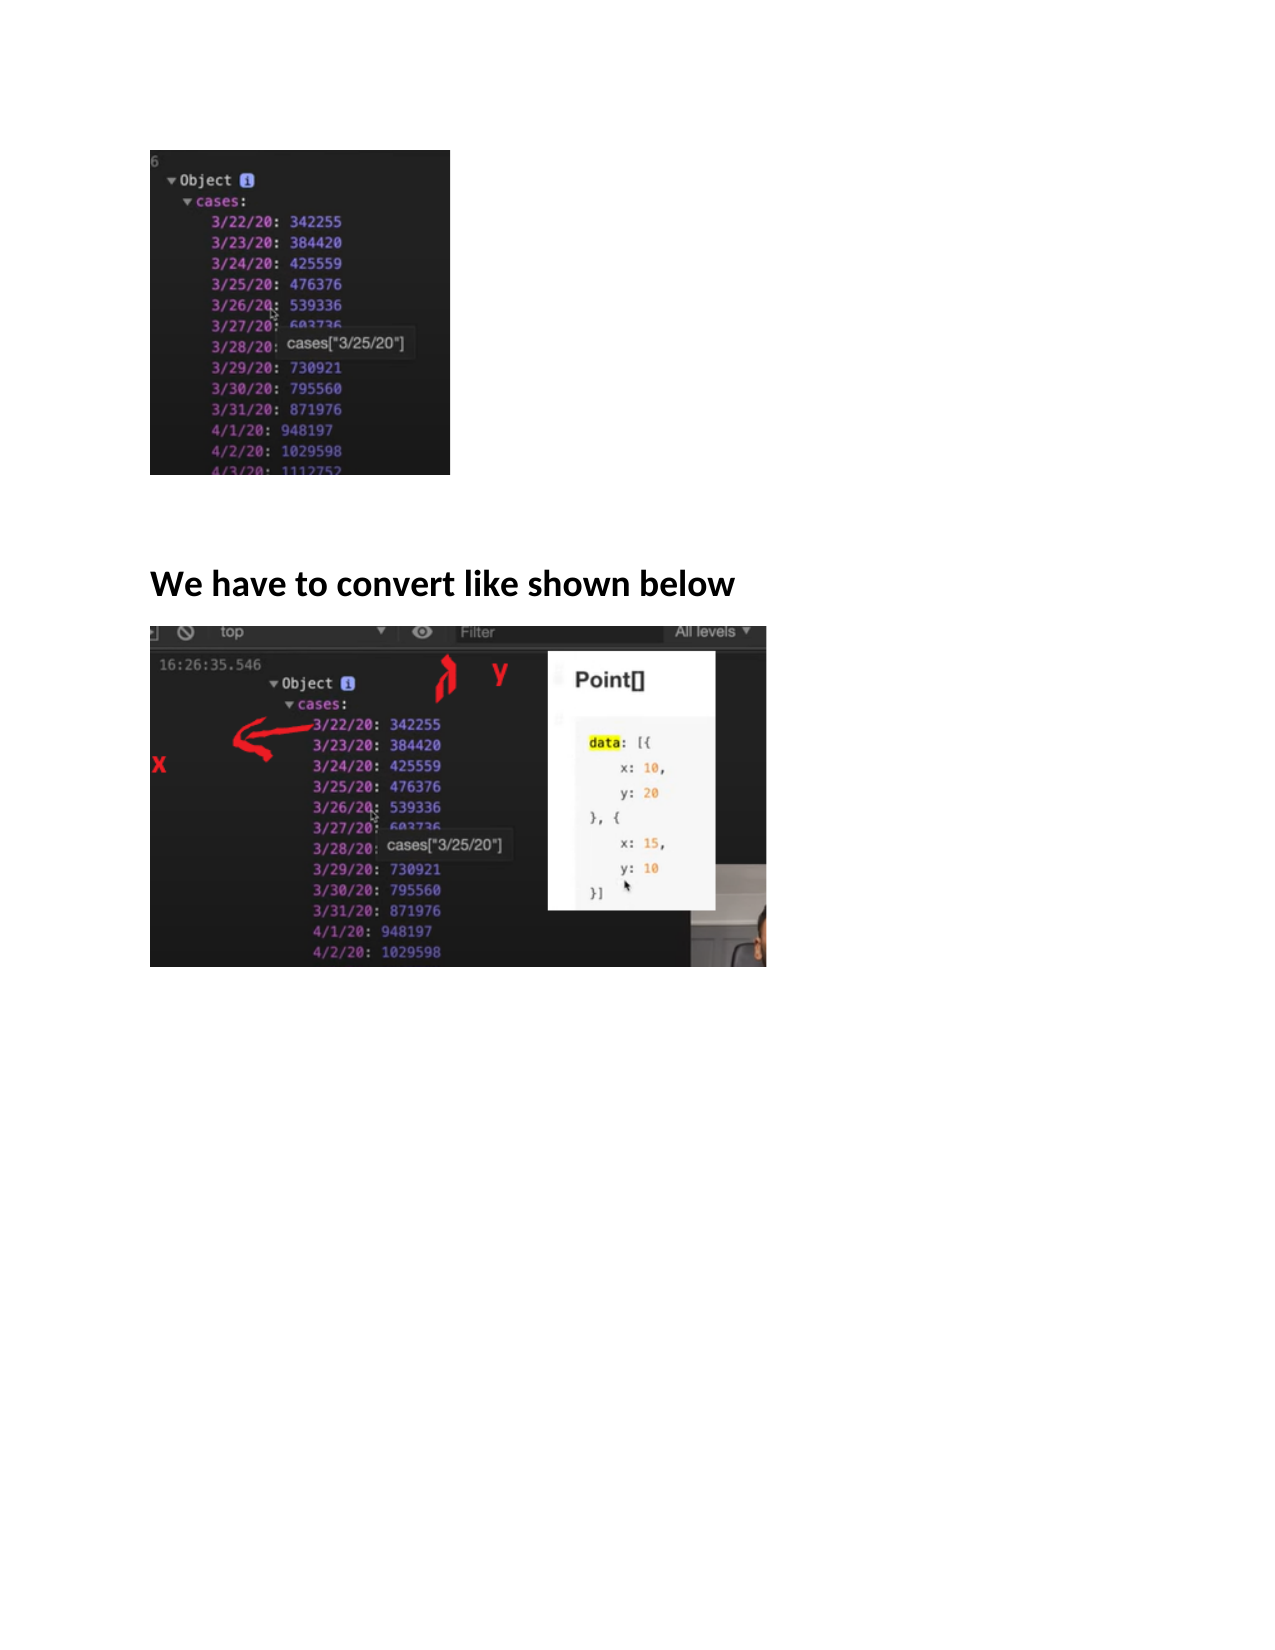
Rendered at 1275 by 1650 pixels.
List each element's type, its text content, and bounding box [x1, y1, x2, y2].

text We have to convert like shown below [150, 560, 1125, 606]
picture [150, 150, 451, 475]
picture [150, 626, 767, 967]
